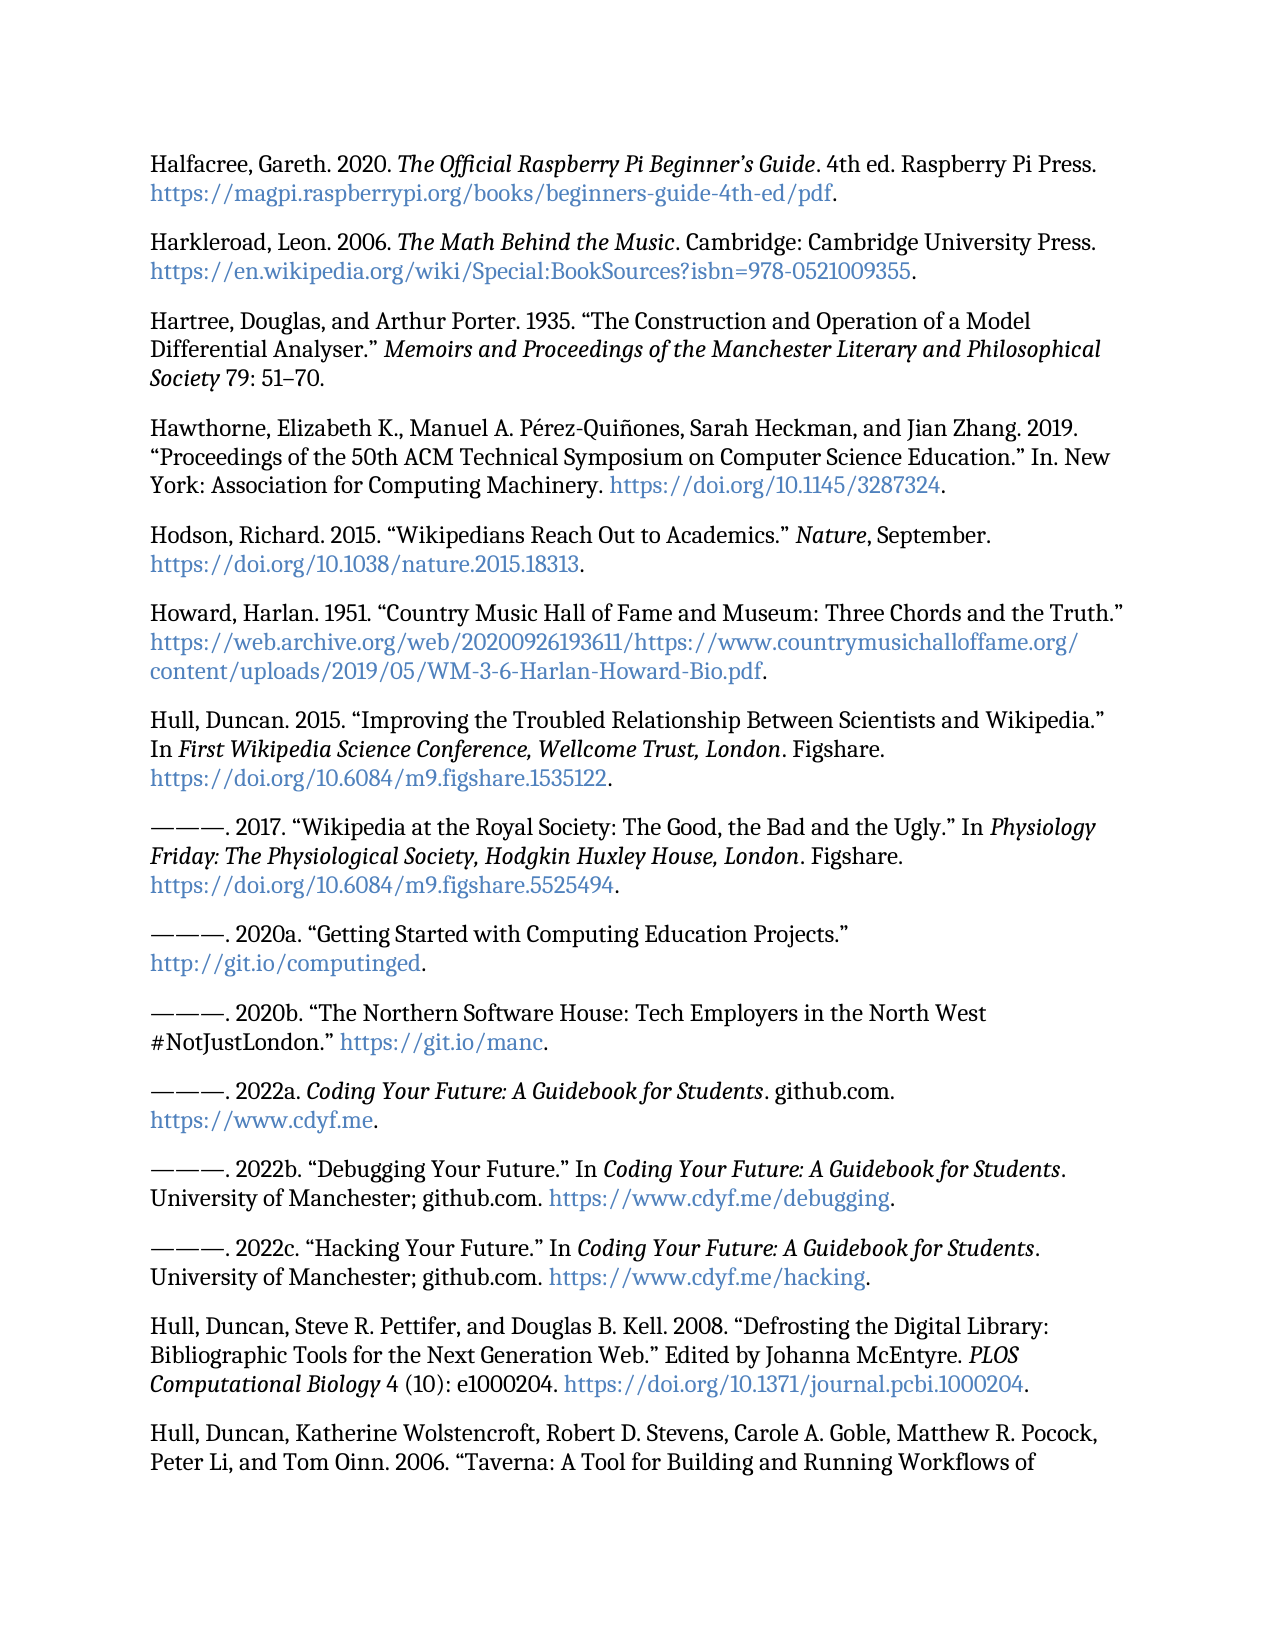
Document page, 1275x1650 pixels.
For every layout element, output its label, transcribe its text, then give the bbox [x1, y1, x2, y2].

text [150, 1419, 1125, 1477]
text ———. 2020a. “Getting Started with Computing Education Projects.” http://git.io/computinged. [150, 920, 1125, 978]
text ———. 2017. “Wikipedia at the Royal Society: The Good, the Bad and the Ugly.” In Physiology Friday: The Physiological Society, Hodgkin Huxley House, London. Figshare. https://doi.org/10.6084/m9.figshare.5525494. [150, 813, 1125, 899]
text ———. 2022c. “Hacking Your Future.” In Coding Your Future: A Guidebook for Students. University of Manchester; github.com. https://www.cdyf.me/hacking. [150, 1234, 1125, 1291]
text Hartree, Douglas, and Arthur Porter. 1935. “The Construction and Operation of a Model Differential Analyser.” Memoirs and Proceedings of the Manchester Literary and Philosophical Society 79: 51–70. [150, 307, 1125, 393]
text ———. 2022b. “Debugging Your Future.” In Coding Your Future: A Guidebook for Students. University of Manchester; github.com. https://www.cdyf.me/debugging. [150, 1155, 1125, 1213]
text Hull, Duncan, Steve R. Pettifer, and Douglas B. Kell. 2008. “Defrosting the Digital Library: Bibliographic Tools for the Next Generation Web.” Edited by Johanna McEntyre. PLOS Computational Biology 4 (10): e1000204. https://doi.org/10.1371/journal.pcbi.1000204. [150, 1312, 1125, 1398]
text Harkleroad, Leon. 2006. The Math Behind the Music. Cambridge: Cambridge University Press. https://en.wikipedia.org/wiki/Special:BookSources?isbn=978-0521009355. [150, 228, 1125, 286]
text Howard, Harlan. 1951. “Country Music Hall of Fame and Museum: Three Chords and the Truth.” https://web.archive.org/web/20200926193611/https://www.countrymusichalloffame.org/content/uploads/2019/05/WM-3-6-Harlan-Howard-Bio.pdf. [150, 599, 1125, 685]
text Hull, Duncan. 2015. “Improving the Troubled Relationship Between Scientists and Wikipedia.” In First Wikipedia Science Conference, Wellcome Trust, London. Figshare. https://doi.org/10.6084/m9.figshare.1535122. [150, 706, 1125, 792]
text Halfacree, Gareth. 2020. The Official Raspberry Pi Beginner’s Guide. 4th ed. Raspberry Pi Press. https://magpi.raspberrypi.org/books/beginners-guide-4th-ed/pdf. [150, 150, 1125, 207]
text Hodson, Richard. 2015. “Wikipedians Reach Out to Academics.” Nature, September. https://doi.org/10.1038/nature.2015.18313. [150, 521, 1125, 578]
text Hawthorne, Elizabeth K., Manuel A. Pérez-Quiñones, Sarah Heckman, and Jian Zhang. 2019. “Proceedings of the 50th ACM Technical Symposium on Computer Science Education.” In. New York: Association for Computing Machinery. https://doi.org/10.1145/3287324. [150, 414, 1125, 500]
text ———. 2020b. “The Northern Software House: Tech Employers in the North West #NotJustLondon.” https://git.io/manc. [150, 999, 1125, 1056]
text ———. 2022a. Coding Your Future: A Guidebook for Students. github.com. https://www.cdyf.me. [150, 1077, 1125, 1134]
